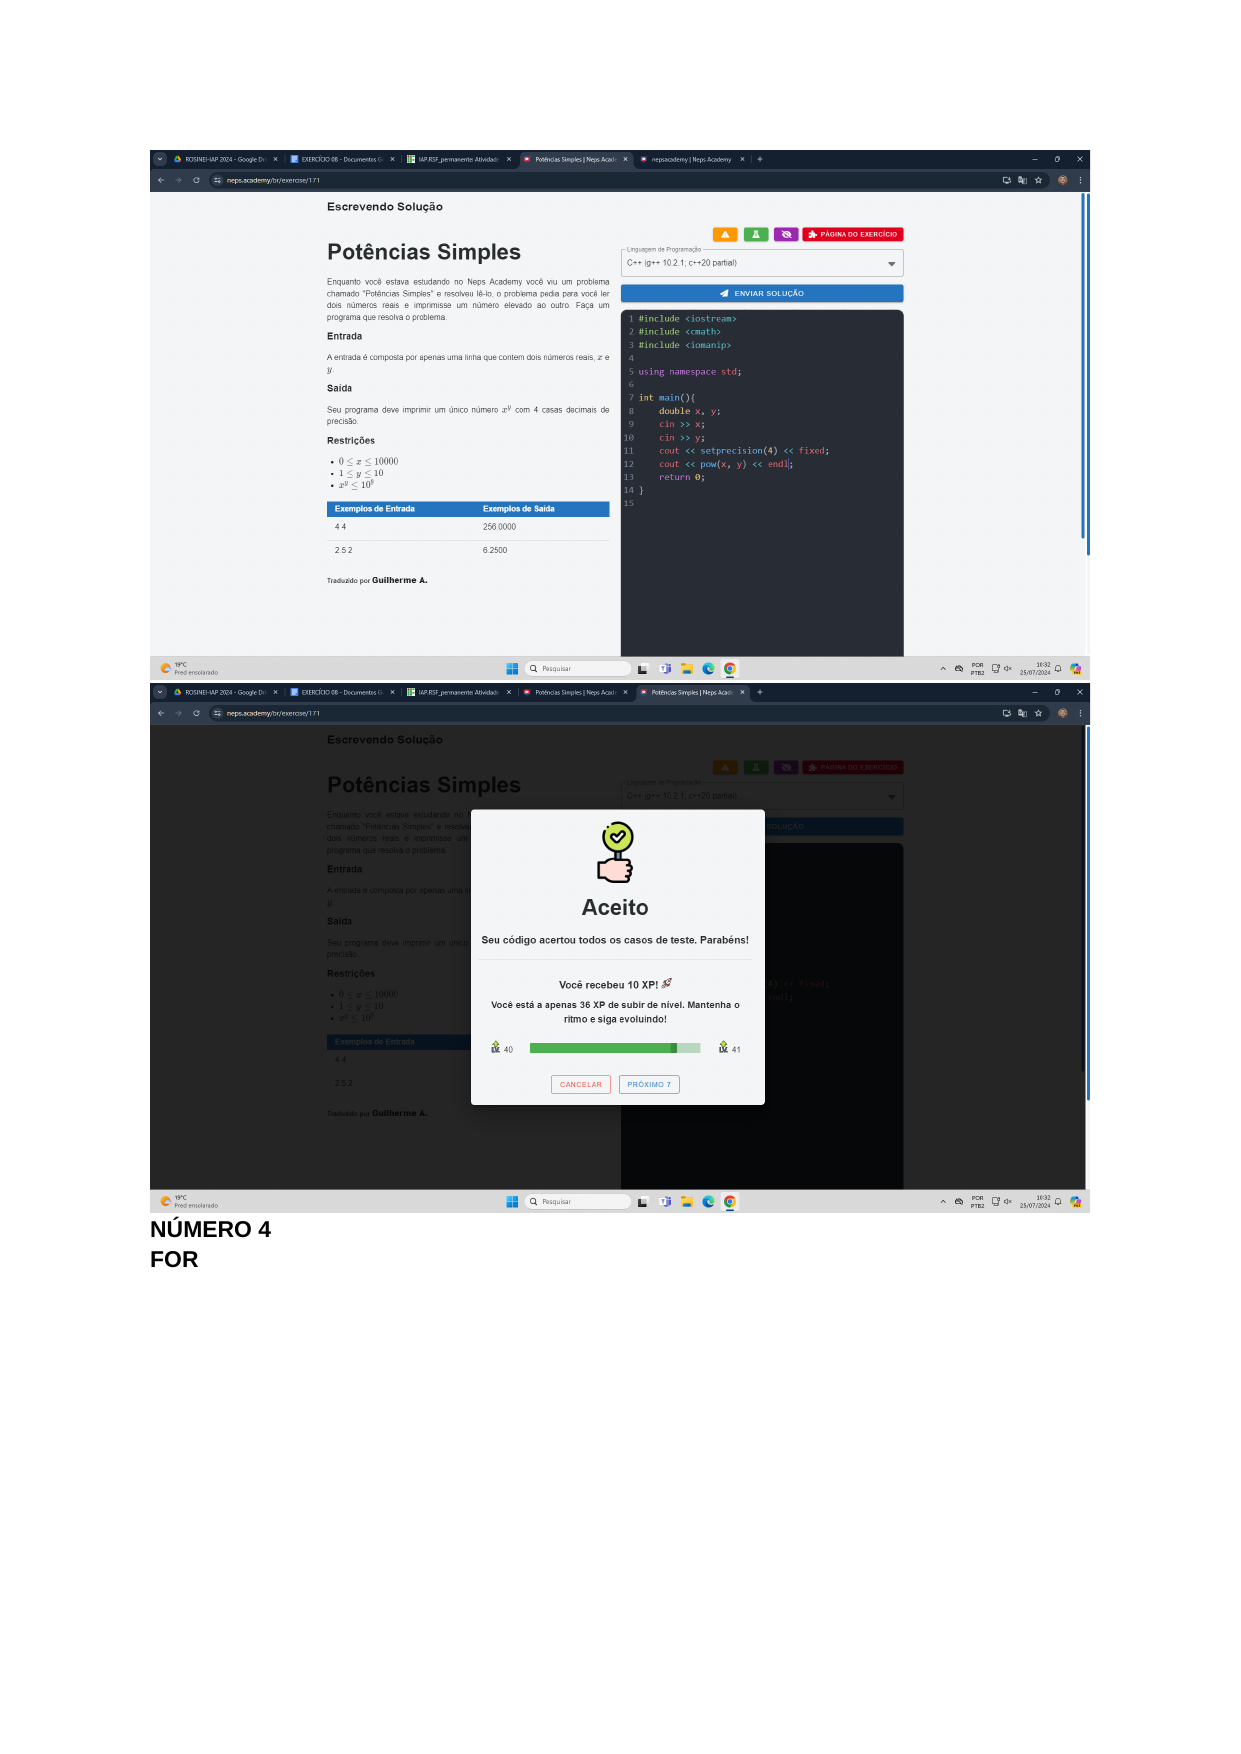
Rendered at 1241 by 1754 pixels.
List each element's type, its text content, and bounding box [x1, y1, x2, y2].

text FOR [150, 1246, 1090, 1273]
picture [150, 150, 1091, 680]
picture [150, 683, 1091, 1213]
text NÚMERO 4 [150, 1216, 1090, 1242]
